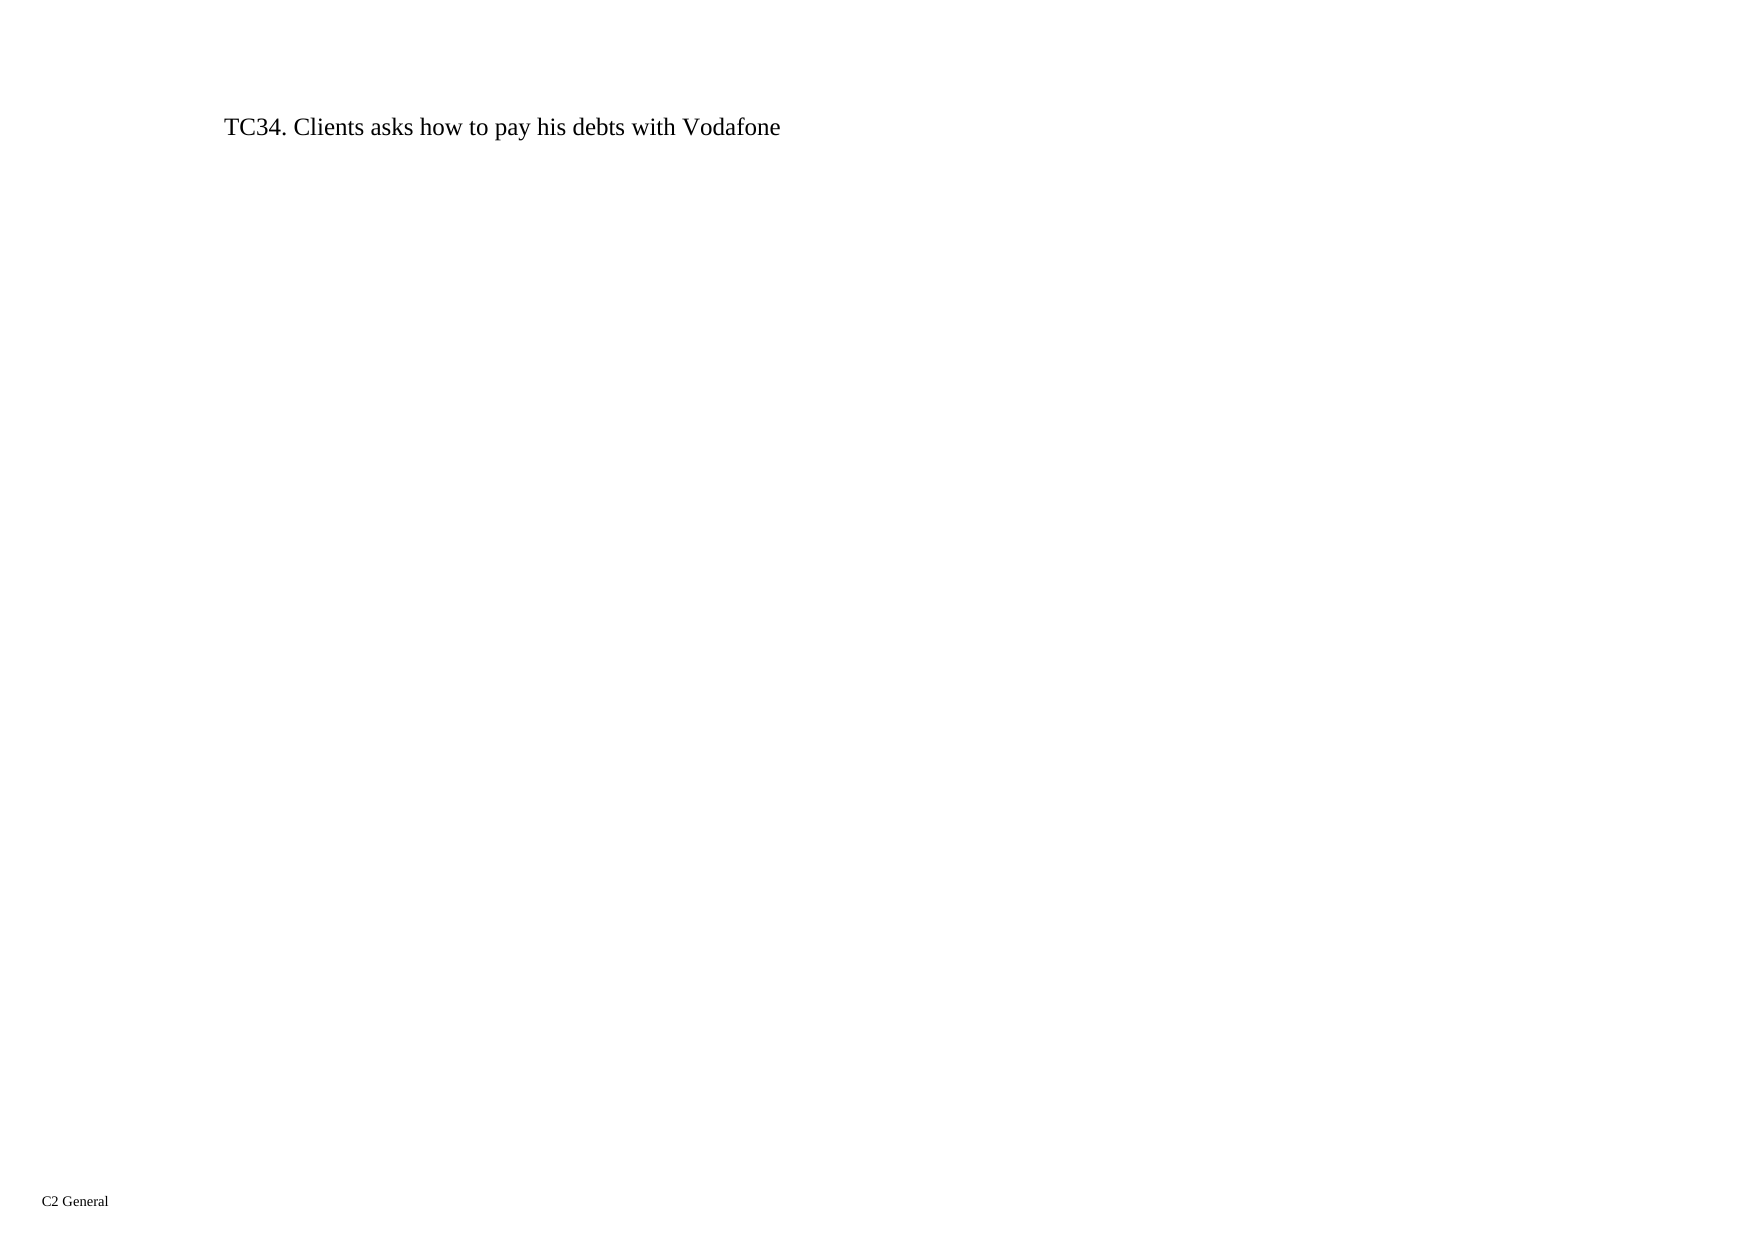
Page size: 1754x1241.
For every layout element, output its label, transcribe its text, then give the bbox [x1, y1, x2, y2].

text TC34. Clients asks how to pay his debts with Vodafone [150, 112, 1604, 141]
